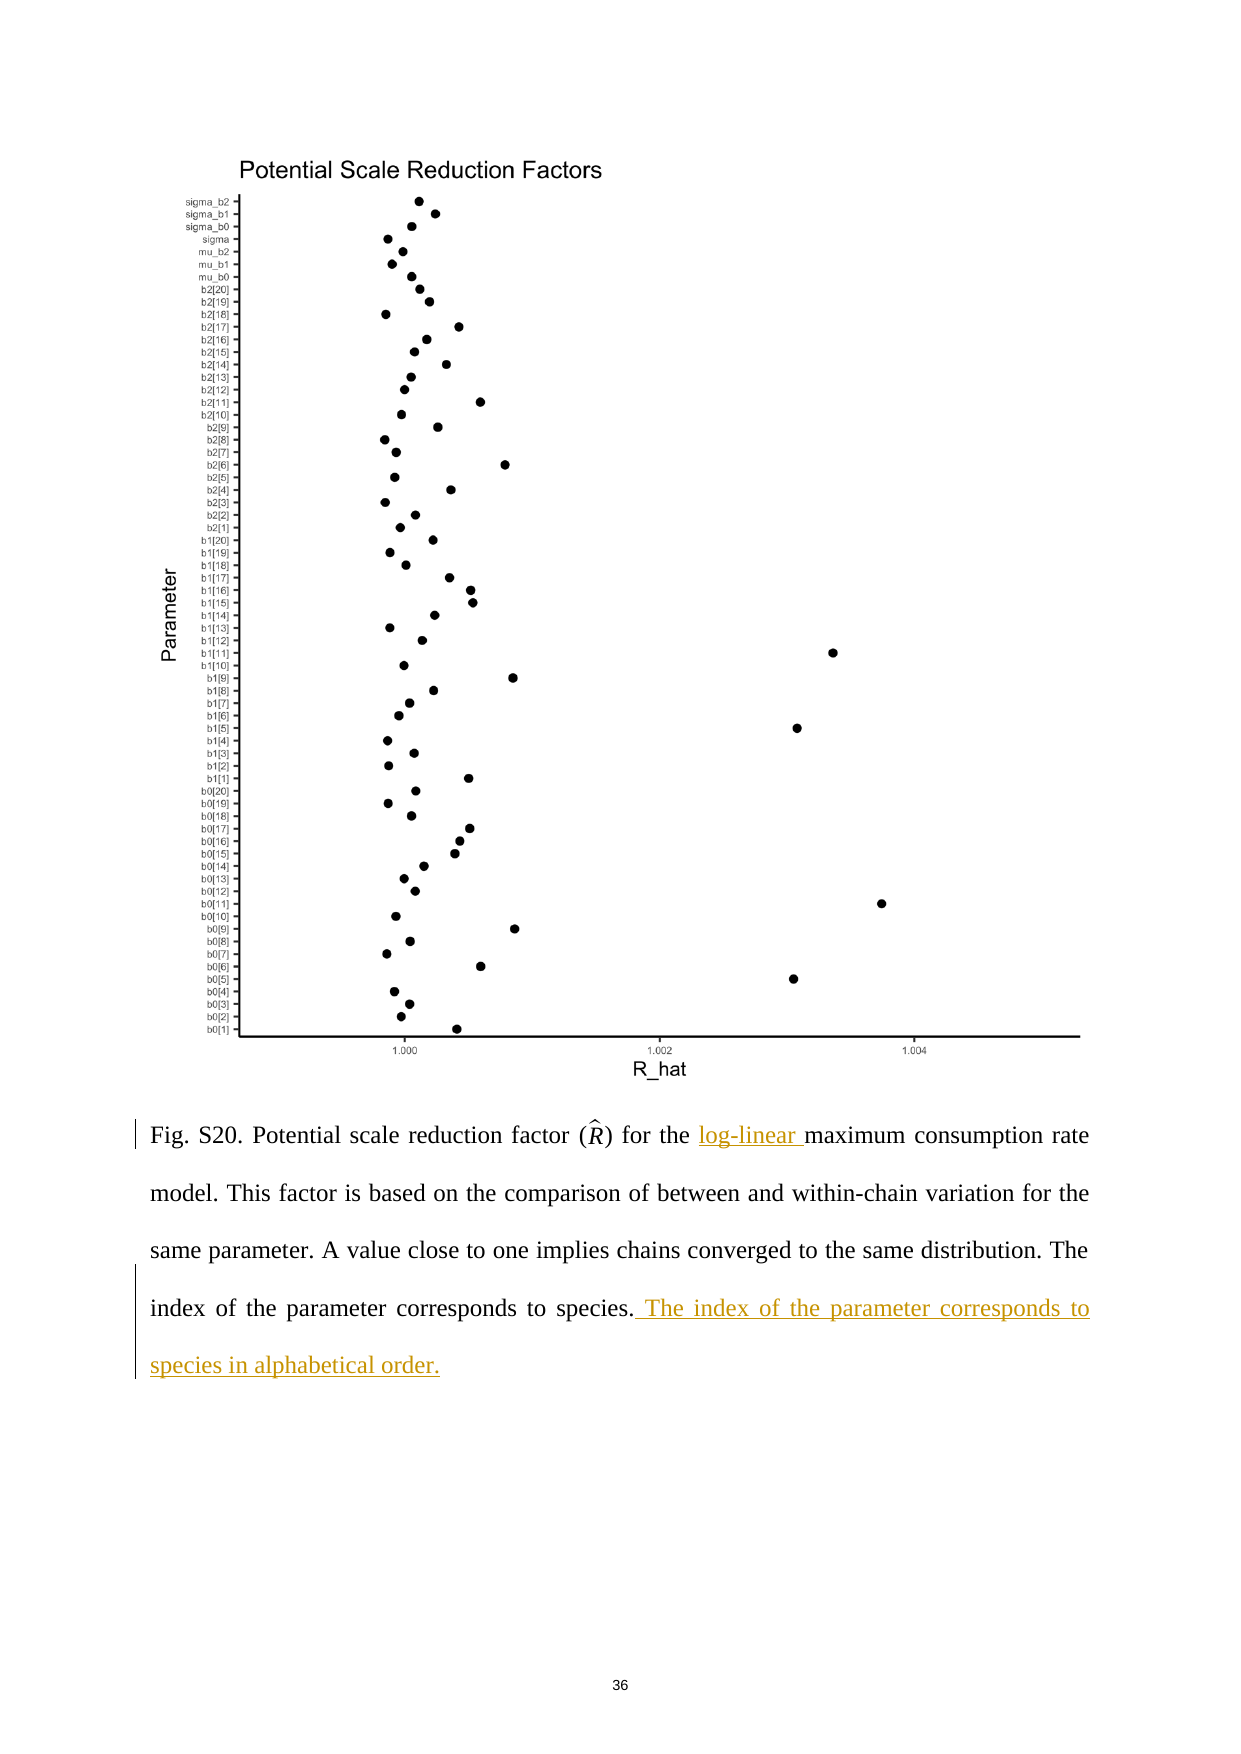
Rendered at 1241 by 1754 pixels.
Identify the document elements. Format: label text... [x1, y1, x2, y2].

picture [150, 150, 1091, 1091]
text Fig. S20. Potential scale reduction factor () for the maximum consumption rate model. This factor is based on the comparison of between and within-chain variation for the same parameter. A value close to one implies chains converged to the same distribution. The index of the parameter corresponds to species. [150, 1119, 1090, 1379]
